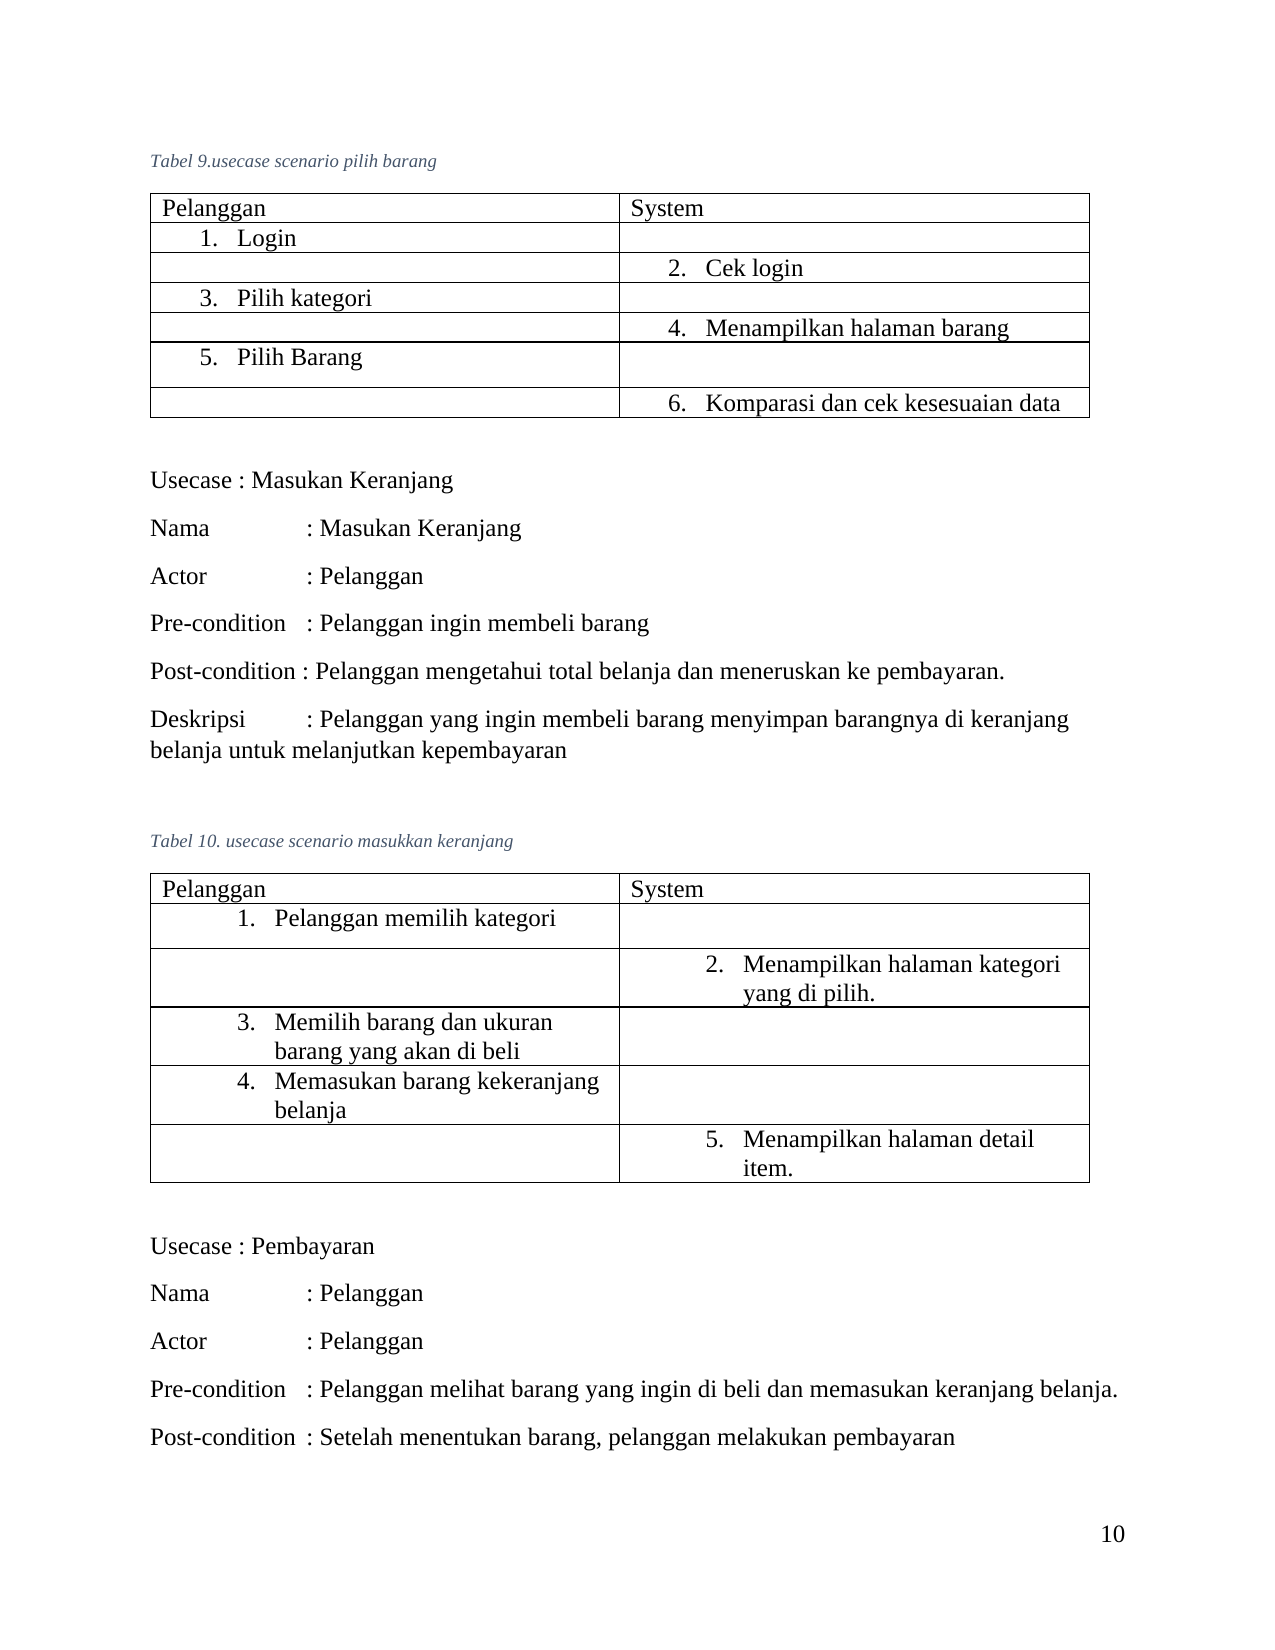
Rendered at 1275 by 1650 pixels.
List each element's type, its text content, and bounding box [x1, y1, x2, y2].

table_header System [620, 874, 1089, 902]
table_cell Login [151, 223, 619, 252]
table_cell [620, 283, 1089, 312]
text Usecase : Masukan Keranjang [150, 465, 1125, 494]
text Post-condition : Pelanggan mengetahui total belanja dan meneruskan ke pembayaran. [150, 656, 1125, 685]
table_cell Pelanggan memilih kategori [151, 904, 619, 948]
table_cell [620, 343, 1089, 387]
text Usecase : Pembayaran [150, 1231, 1125, 1259]
text Nama : Pelanggan [150, 1278, 1125, 1307]
table_cell [151, 253, 619, 282]
text Tabel 9.usecase scenario pilih barang [150, 150, 1125, 172]
table_cell Cek login [620, 253, 1089, 282]
table_cell Menampilkan halaman kategori yang di pilih. [620, 949, 1089, 1006]
text Actor : Pelanggan [150, 1326, 1125, 1355]
table_cell [151, 313, 619, 341]
table_header System [620, 194, 1089, 222]
text Deskripsi : Pelanggan yang ingin membeli barang menyimpan barangnya di keranjang belanja untuk melanjutkan kepembayaran [150, 704, 1125, 764]
table_cell [620, 1066, 1089, 1123]
table_cell Memasukan barang kekeranjang belanja [151, 1066, 619, 1123]
text Nama : Masukan Keranjang [150, 513, 1125, 542]
table_header Pelanggan [151, 874, 619, 902]
table_cell [151, 949, 619, 1006]
text Pre-condition : Pelanggan ingin membeli barang [150, 608, 1125, 637]
table_cell [620, 223, 1089, 252]
table_cell Menampilkan halaman barang [620, 313, 1089, 341]
table_cell [151, 388, 619, 417]
table_cell Pilih Barang [151, 343, 619, 387]
text Post-condition : Setelah menentukan barang, pelanggan melakukan pembayaran [150, 1422, 1125, 1450]
table_cell Komparasi dan cek kesesuaian data [620, 388, 1089, 417]
text Actor : Pelanggan [150, 561, 1125, 589]
text Tabel 10. usecase scenario masukkan keranjang [150, 830, 1125, 852]
table_cell [620, 904, 1089, 948]
table_cell [151, 1125, 619, 1182]
table_header Pelanggan [151, 194, 619, 222]
table_cell [620, 1008, 1089, 1065]
table_cell Menampilkan halaman detail item. [620, 1125, 1089, 1182]
text Pre-condition : Pelanggan melihat barang yang ingin di beli dan memasukan keranjang belanja. [150, 1374, 1125, 1403]
table_cell Pilih kategori [151, 283, 619, 312]
table_cell Memilih barang dan ukuran barang yang akan di beli [151, 1008, 619, 1065]
